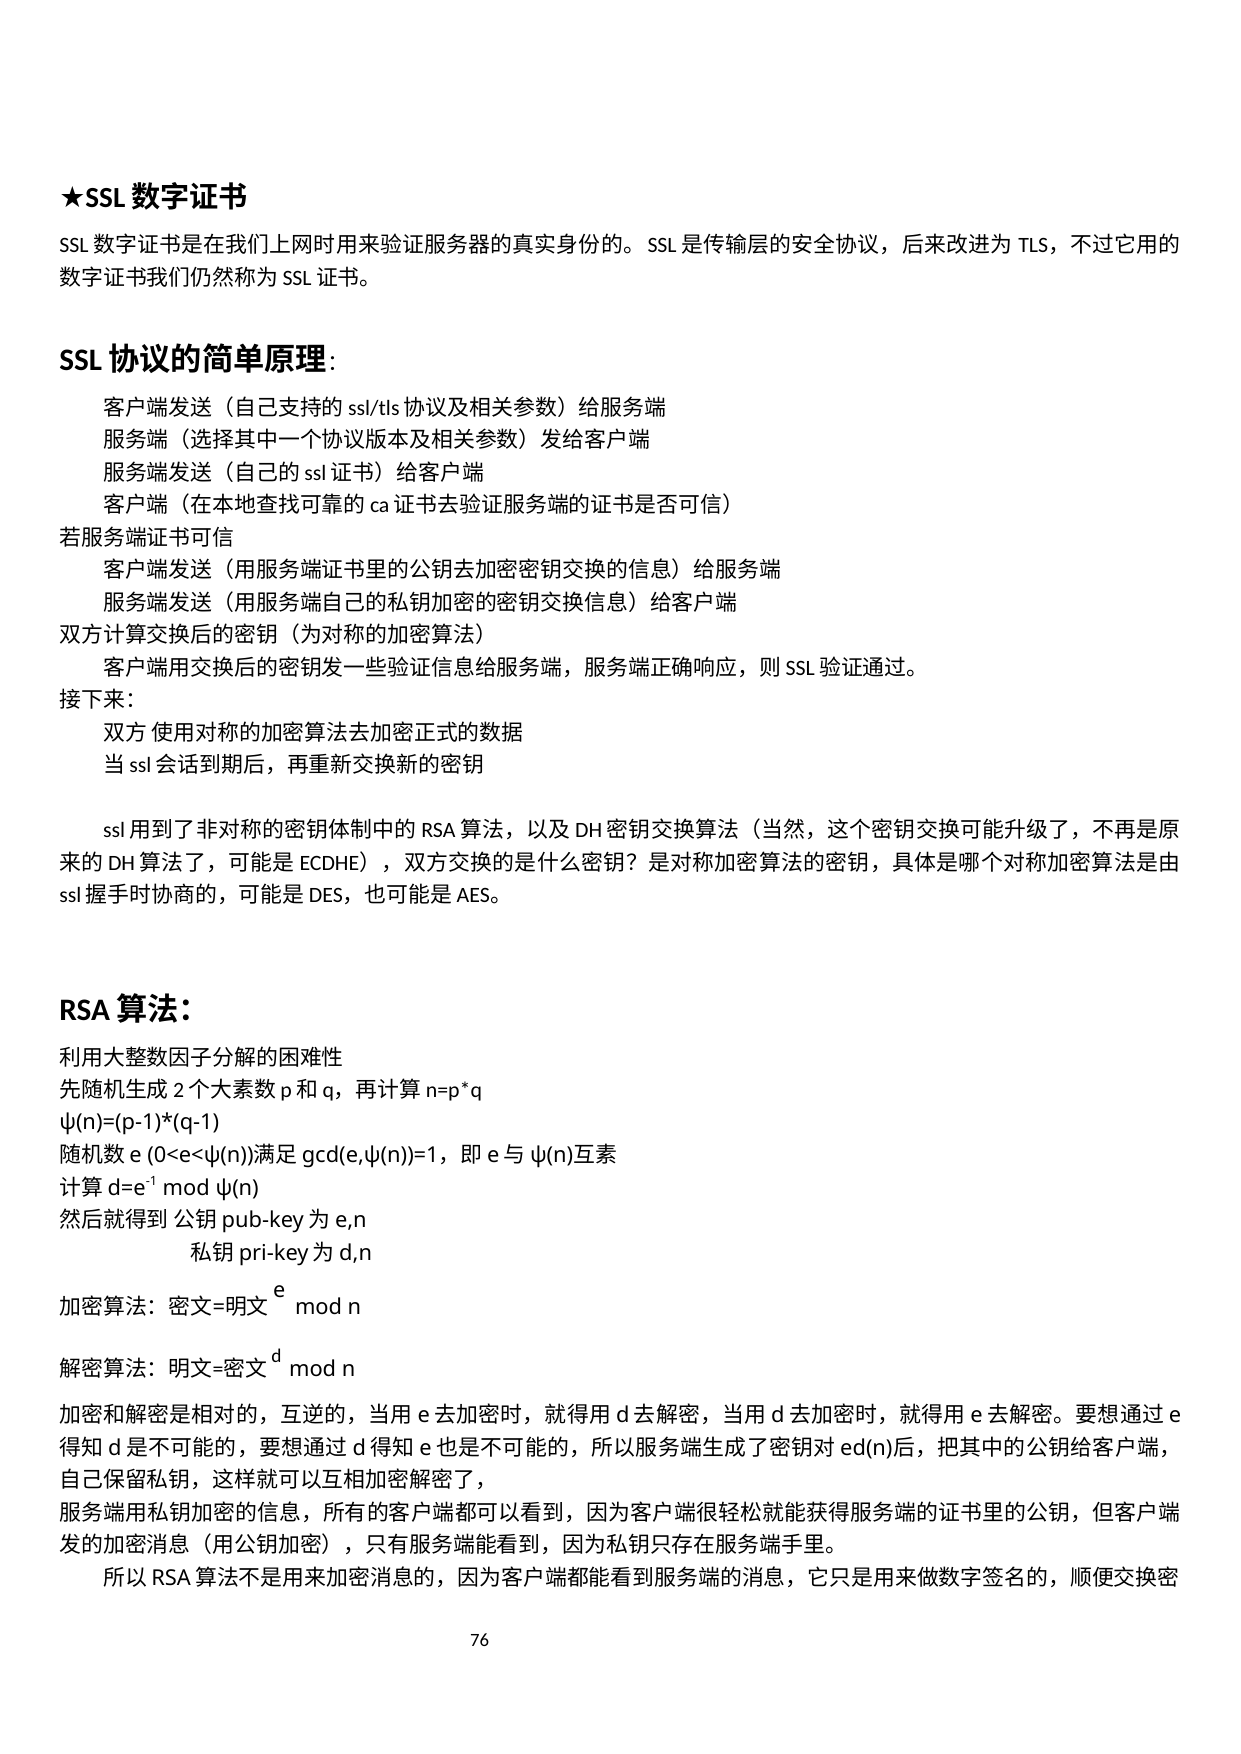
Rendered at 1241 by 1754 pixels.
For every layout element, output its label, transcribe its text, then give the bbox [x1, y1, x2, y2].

text 计算d=e-1 mod ψ(n) [59, 1169, 1181, 1202]
text 先随机生成2个大素数p和q，再计算n=p*q [59, 1072, 1181, 1104]
text 双方 使用对称的加密算法去加密正式的数据 [59, 714, 1181, 747]
text 利用大整数因子分解的困难性 [59, 1039, 1181, 1072]
text 服务端发送（自己的ssl证书）给客户端 [59, 454, 1181, 487]
text 解密算法：明文=密文d mod n [59, 1332, 1181, 1397]
text 然后就得到 公钥pub-key为 e,n [59, 1202, 1181, 1234]
text 双方计算交换后的密钥（为对称的加密算法） [59, 617, 1181, 649]
text ψ(n)=(p-1)*(q-1) [59, 1104, 1181, 1137]
text 服务端发送（用服务端自己的私钥加密的密钥交换信息）给客户端 [59, 584, 1181, 617]
text 客户端用交换后的密钥发一些验证信息给服务端，服务端正确响应，则SSL验证通过。 [59, 649, 1181, 682]
text 随机数e (0<e<ψ(n))满足gcd(e,ψ(n))=1，即e与ψ(n)互素 [59, 1137, 1181, 1169]
text 客户端发送（自己支持的ssl/tls协议及相关参数）给服务端 [59, 389, 1181, 422]
text 加密和解密是相对的，互逆的，当用e去加密时，就得用d去解密，当用d去加密时，就得用e去解密。要想通过e得知d是不可能的，要想通过d得知e也是不可能的，所以服务端生成了密钥对ed(n)后，把其中的公钥给客户端，自己保留私钥，这样就可以互相加密解密了， [59, 1397, 1181, 1494]
text 私钥pri-key为d,n [147, 1234, 1181, 1267]
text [59, 1559, 1181, 1592]
text 当ssl会话到期后，再重新交换新的密钥 [59, 747, 1181, 779]
text 若服务端证书可信 [59, 519, 1181, 552]
text 接下来： [59, 682, 1181, 714]
text ★SSL数字证书 [59, 162, 1181, 227]
text 客户端发送（用服务端证书里的公钥去加密密钥交换的信息）给服务端 [59, 552, 1181, 584]
text 客户端（在本地查找可靠的ca证书去验证服务端的证书是否可信） [59, 487, 1181, 519]
text ssl用到了非对称的密钥体制中的RSA算法，以及DH密钥交换算法（当然，这个密钥交换可能升级了，不再是原来的DH算法了，可能是ECDHE），双方交换的是什么密钥？是对称加密算法的密钥，具体是哪个对称加密算法是由ssl握手时协商的，可能是DES，也可能是AES。 [59, 812, 1181, 909]
text RSA算法： [59, 974, 1181, 1039]
text 服务端用私钥加密的信息，所有的客户端都可以看到，因为客户端很轻松就能获得服务端的证书里的公钥，但客户端发的加密消息（用公钥加密），只有服务端能看到，因为私钥只存在服务端手里。 [59, 1494, 1181, 1559]
text SSL协议的简单原理： [59, 324, 1181, 389]
text SSL数字证书是在我们上网时用来验证服务器的真实身份的。SSL是传输层的安全协议，后来改进为TLS，不过它用的数字证书我们仍然称为SSL证书。 [59, 227, 1181, 292]
text 加密算法：密文=明文e mod n [59, 1267, 1181, 1332]
text 服务端（选择其中一个协议版本及相关参数）发给客户端 [59, 422, 1181, 454]
